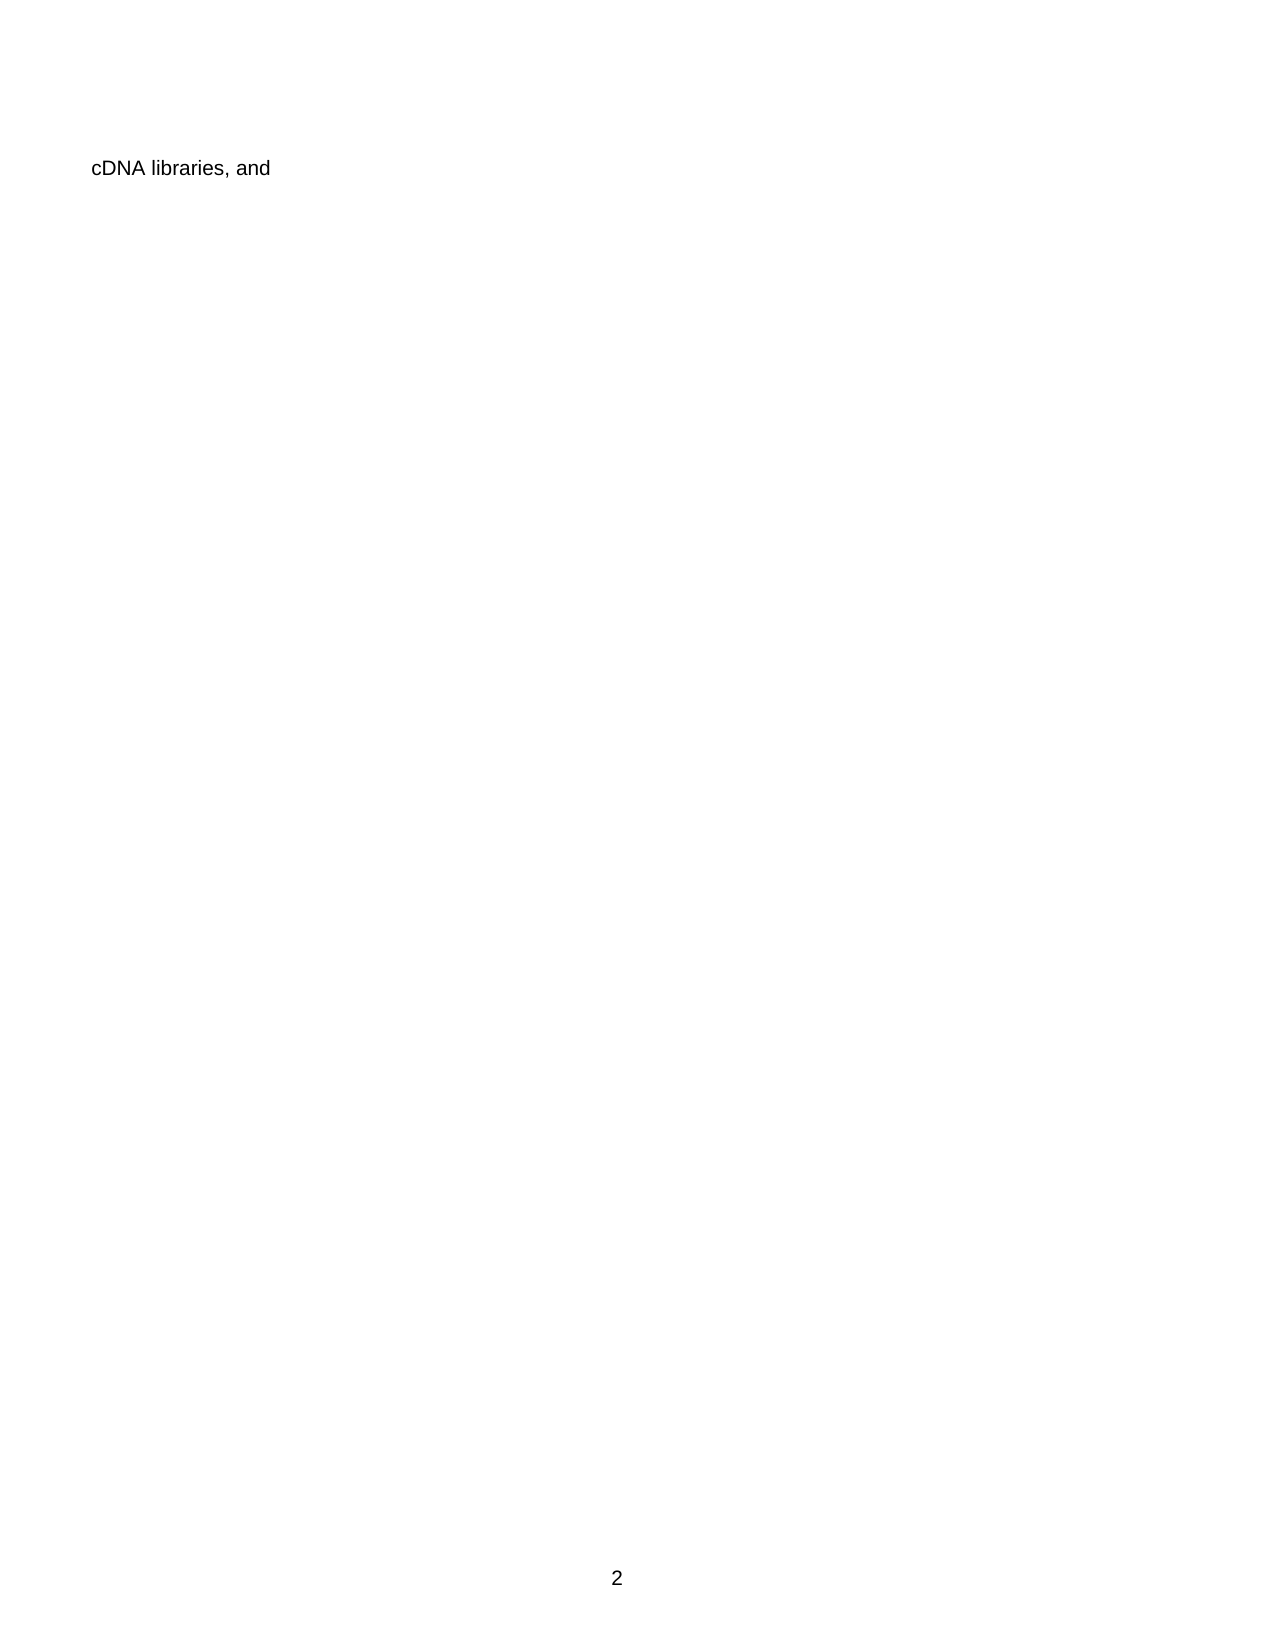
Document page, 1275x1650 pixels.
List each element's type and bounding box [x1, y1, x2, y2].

text [91, 156, 1154, 180]
